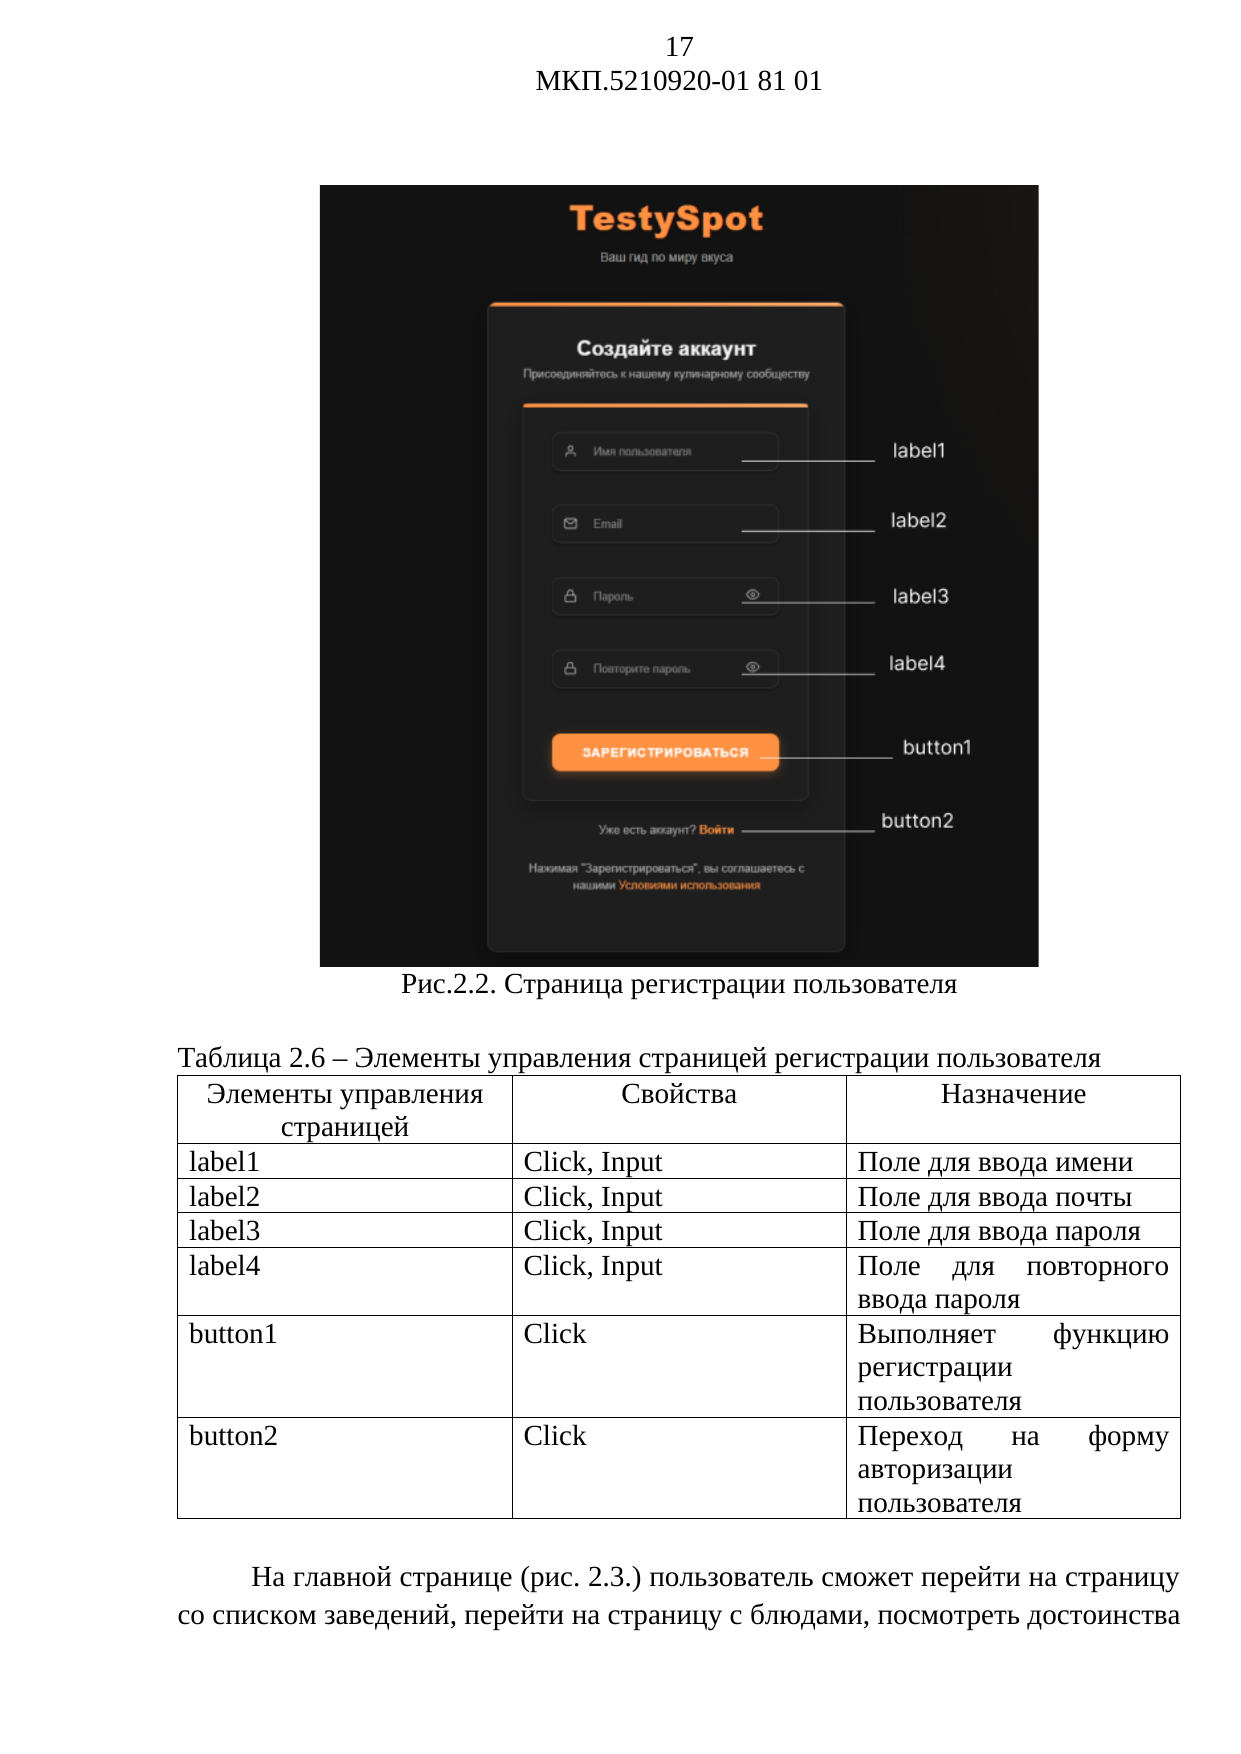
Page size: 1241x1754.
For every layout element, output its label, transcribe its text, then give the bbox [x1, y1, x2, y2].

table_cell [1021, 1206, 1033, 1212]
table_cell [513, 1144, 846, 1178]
picture [319, 185, 1039, 967]
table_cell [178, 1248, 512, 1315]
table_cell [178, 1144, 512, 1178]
text Рис.2.2. Страница регистрации пользователя [177, 966, 1181, 1000]
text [177, 1557, 1181, 1632]
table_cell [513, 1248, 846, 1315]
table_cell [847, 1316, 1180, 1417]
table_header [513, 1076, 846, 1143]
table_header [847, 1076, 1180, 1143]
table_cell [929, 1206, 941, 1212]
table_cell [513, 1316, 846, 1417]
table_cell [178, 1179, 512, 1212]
text Таблица 2.6 – Элементы управления страницей регистрации пользователя [177, 1037, 1181, 1075]
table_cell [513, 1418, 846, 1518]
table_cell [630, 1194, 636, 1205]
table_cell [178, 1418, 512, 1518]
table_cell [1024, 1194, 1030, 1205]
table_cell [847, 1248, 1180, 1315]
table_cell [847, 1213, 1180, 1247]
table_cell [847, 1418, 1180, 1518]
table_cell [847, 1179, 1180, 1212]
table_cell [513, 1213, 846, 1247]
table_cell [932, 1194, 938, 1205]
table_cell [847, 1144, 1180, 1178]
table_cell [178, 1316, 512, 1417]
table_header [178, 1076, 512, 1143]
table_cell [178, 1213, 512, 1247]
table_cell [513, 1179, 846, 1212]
